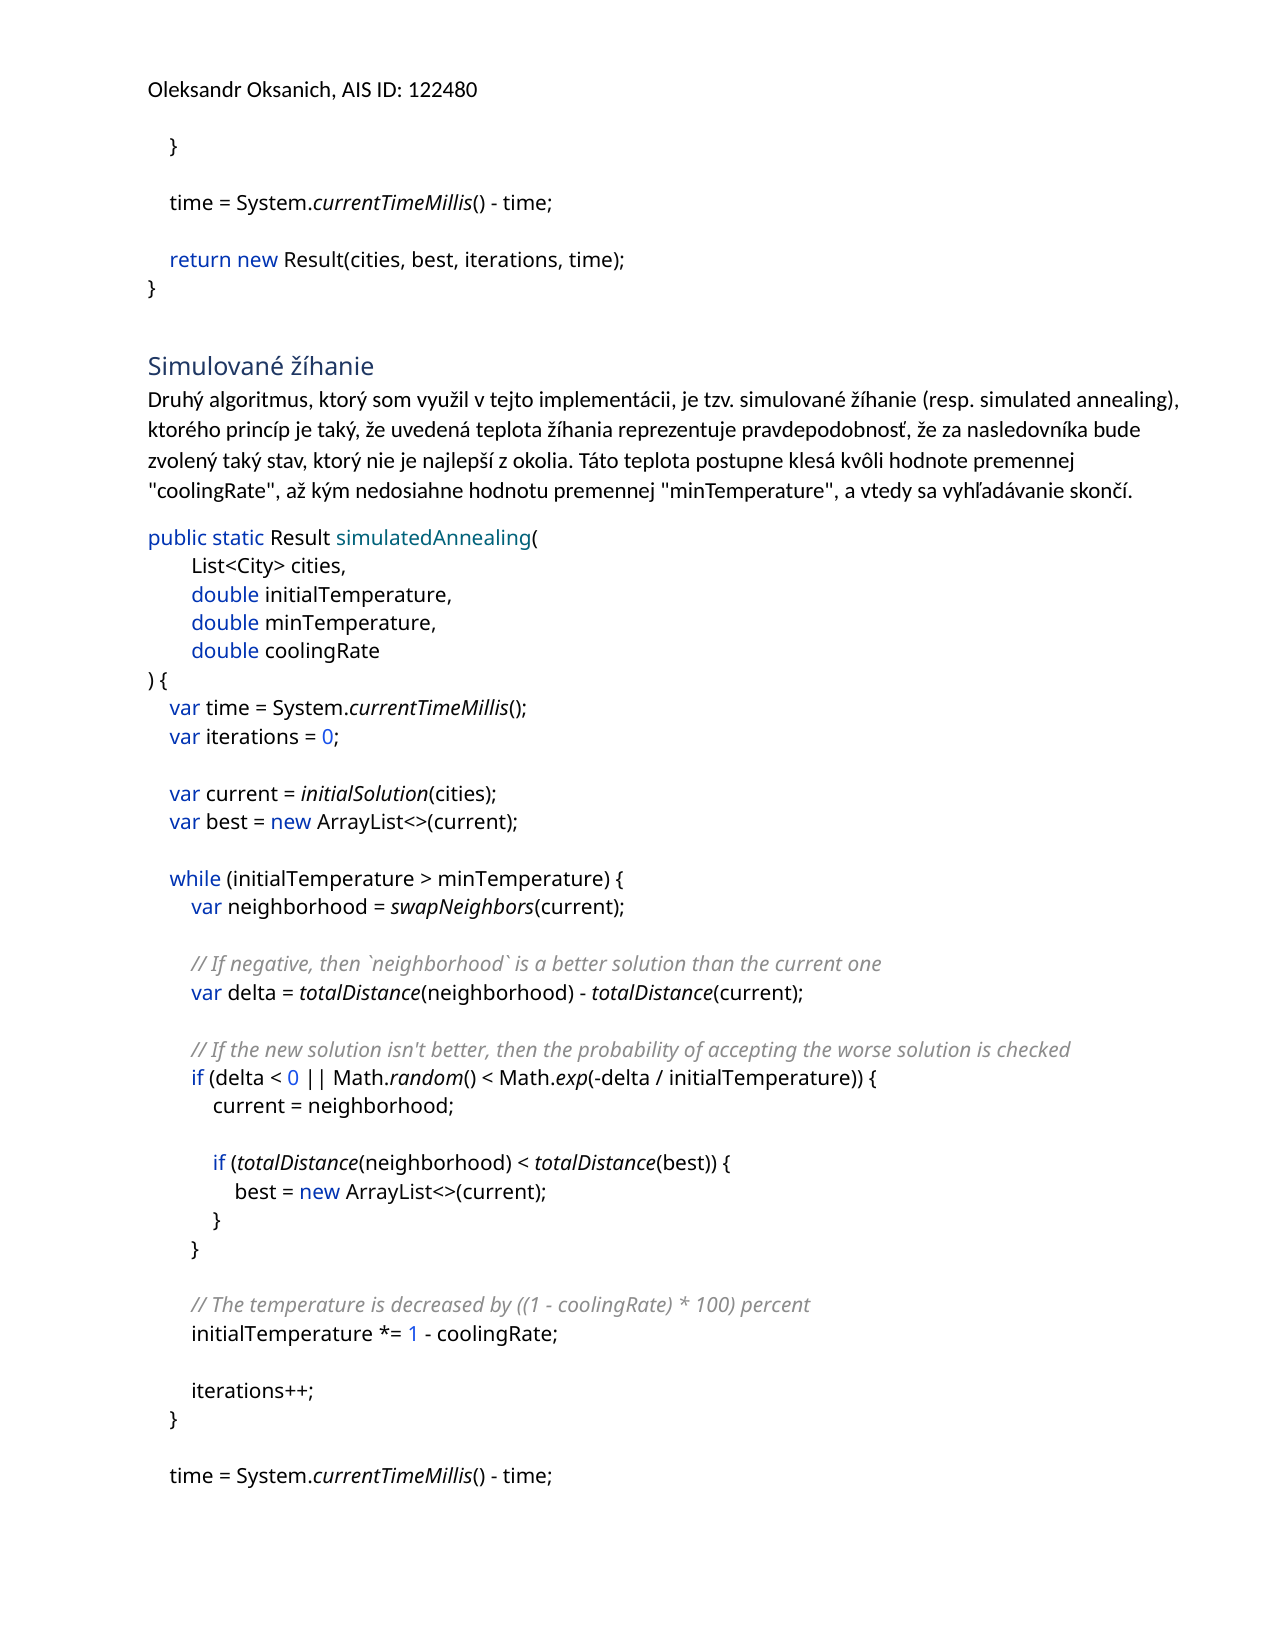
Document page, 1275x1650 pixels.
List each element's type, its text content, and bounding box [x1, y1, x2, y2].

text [148, 131, 1186, 302]
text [148, 523, 1186, 1518]
subtitle Simulované žíhanie [148, 348, 1186, 383]
text Druhý algoritmus, ktorý som využil v tejto implementácii, je tzv. simulované žíhanie (resp. simulated annealing), ktorého princíp je taký, že uvedená teplota žíhania reprezentuje pravdepodobnosť, že za nasledovníka bude zvolený taký stav, ktorý nie je najlepší z okolia. Táto teplota postupne klesá kvôli hodnote premennej "coolingRate", až kým nedosiahne hodnotu premennej "minTemperature", a vtedy sa vyhľadávanie skončí. [148, 385, 1186, 504]
